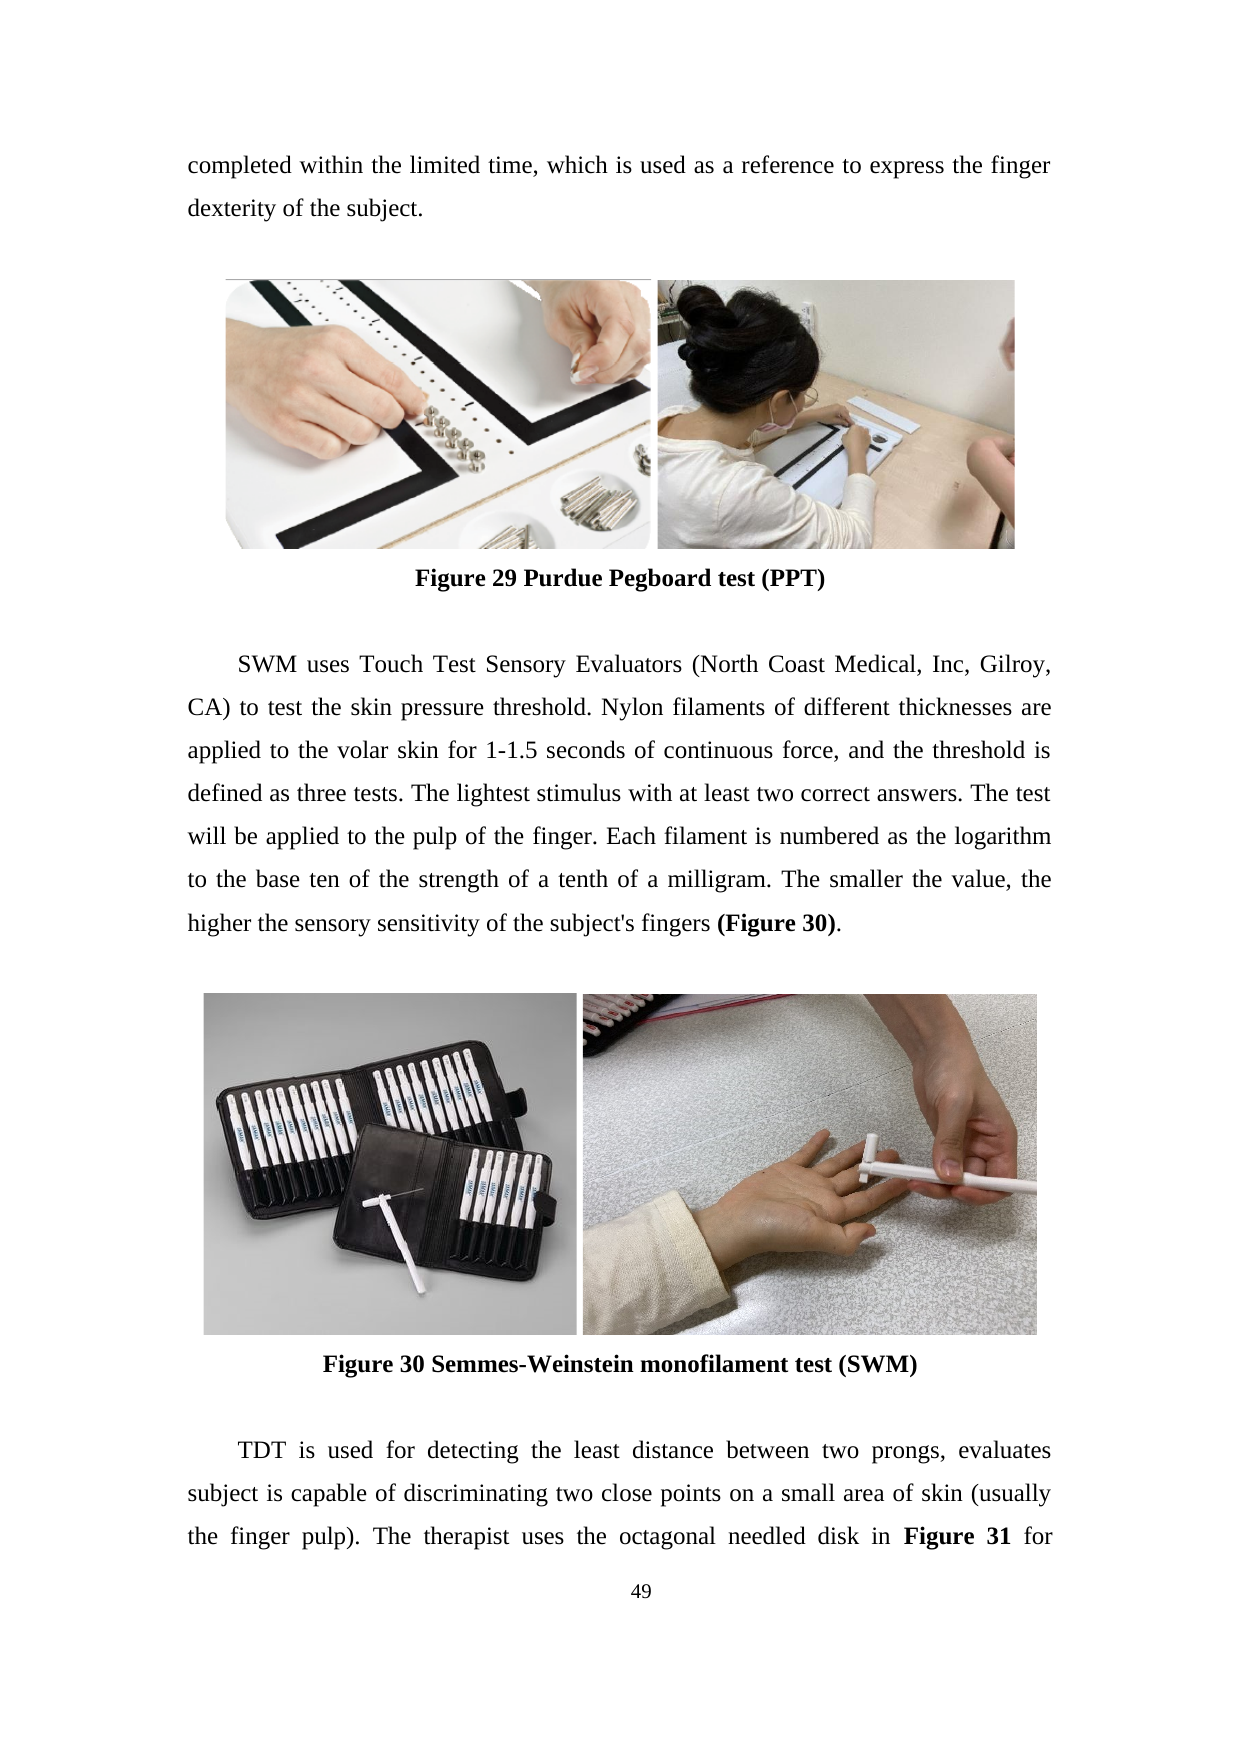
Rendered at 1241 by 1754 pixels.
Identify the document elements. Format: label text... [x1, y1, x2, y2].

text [187, 1435, 1053, 1550]
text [187, 150, 1053, 222]
picture [203, 993, 577, 1335]
text SWM uses Touch Test Sensory Evaluators (North Coast Medical, Inc, Gilroy, CA) to test the skin pressure threshold. Nylon filaments of different thicknesses are applied to the volar skin for 1-1.5 seconds of continuous force, and the threshold is defined as three tests. The lightest stimulus with at least two correct answers. The test will be applied to the pulp of the finger. Each filament is numbered as the logarithm to the base ten of the strength of a tenth of a milligram. The smaller the value, the higher the sensory sensitivity of the subject's fingers (Figure 30). [187, 649, 1053, 936]
picture [225, 279, 652, 549]
text Figure 30 Semmes-Weinstein monofilament test (SWM) [187, 1349, 1053, 1378]
picture [657, 280, 1015, 549]
text Figure 29 Purdue Pegboard test (PPT) [187, 563, 1053, 591]
picture [582, 994, 1037, 1335]
